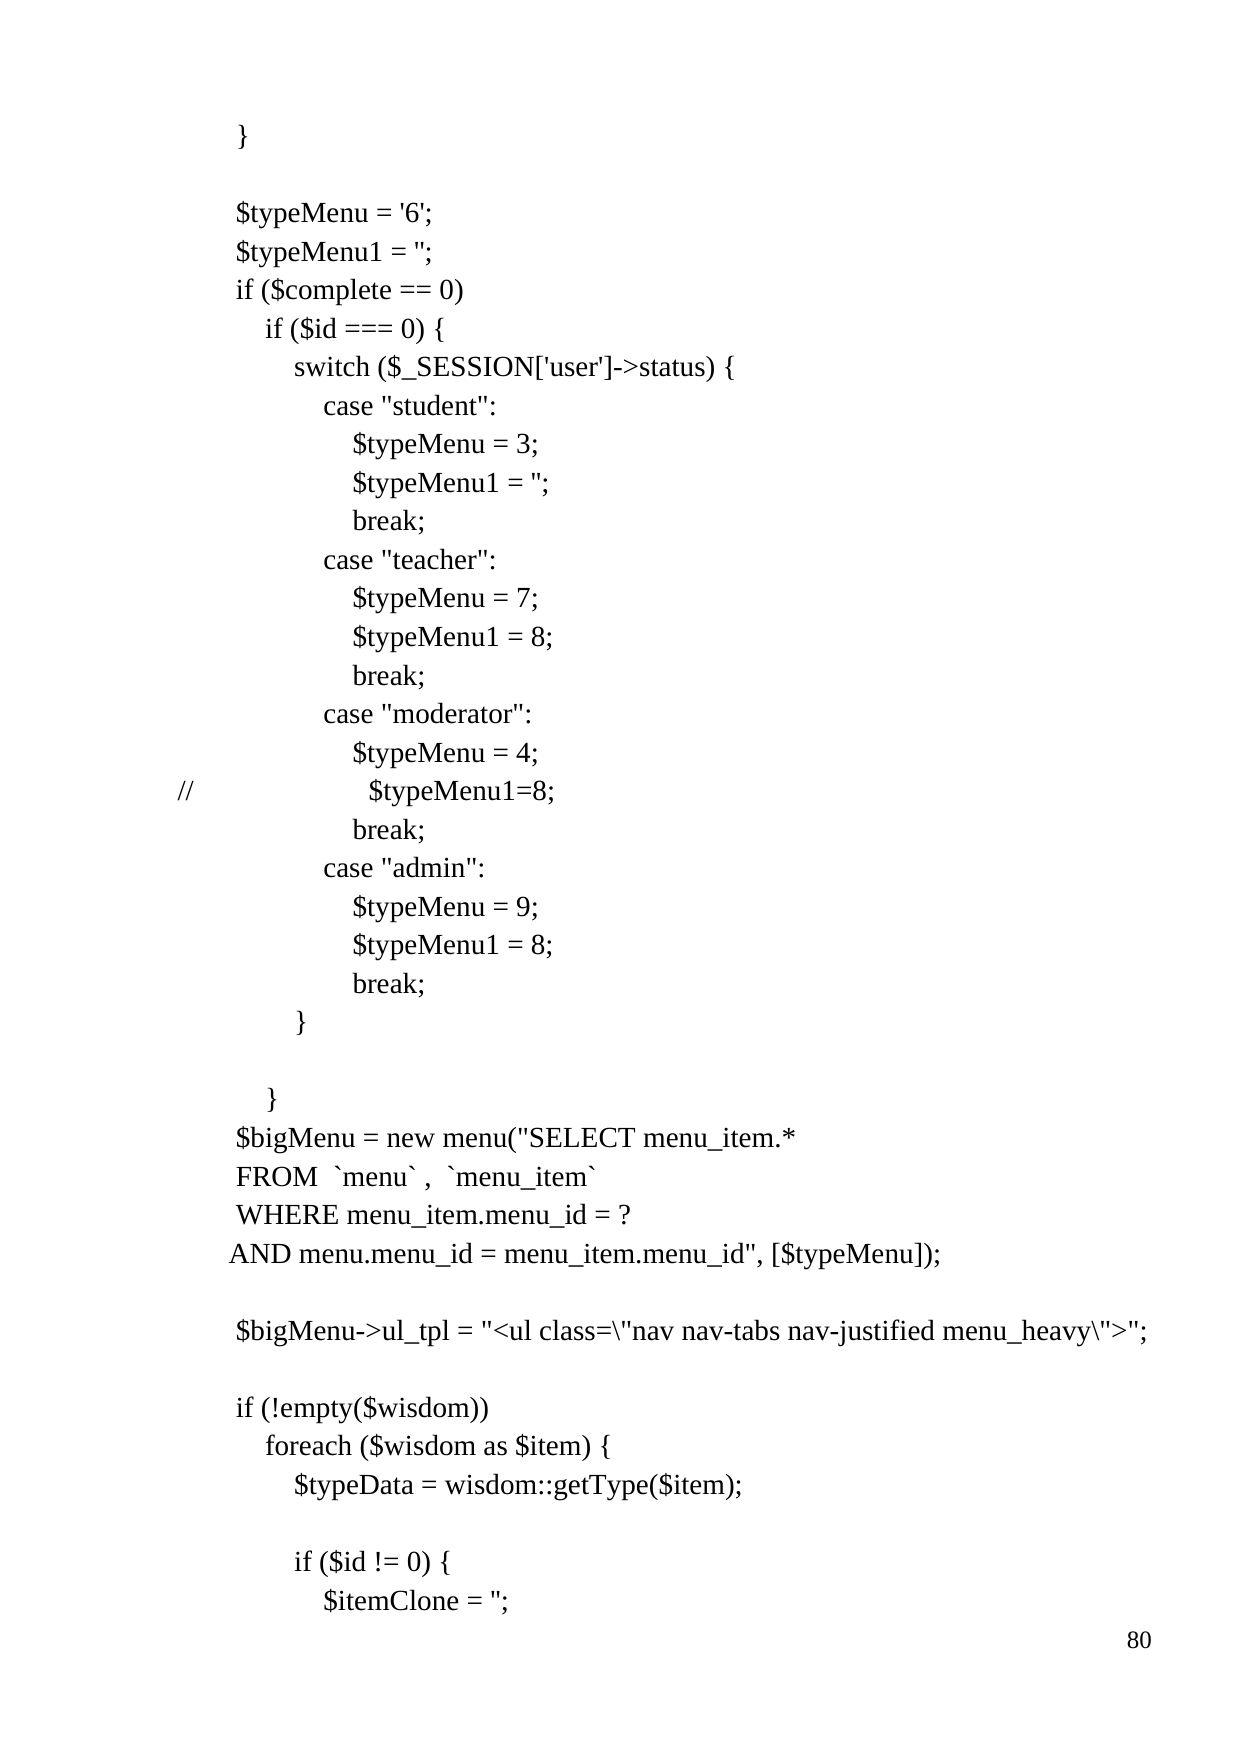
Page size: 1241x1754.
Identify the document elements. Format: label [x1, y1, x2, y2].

text [177, 118, 1152, 1616]
